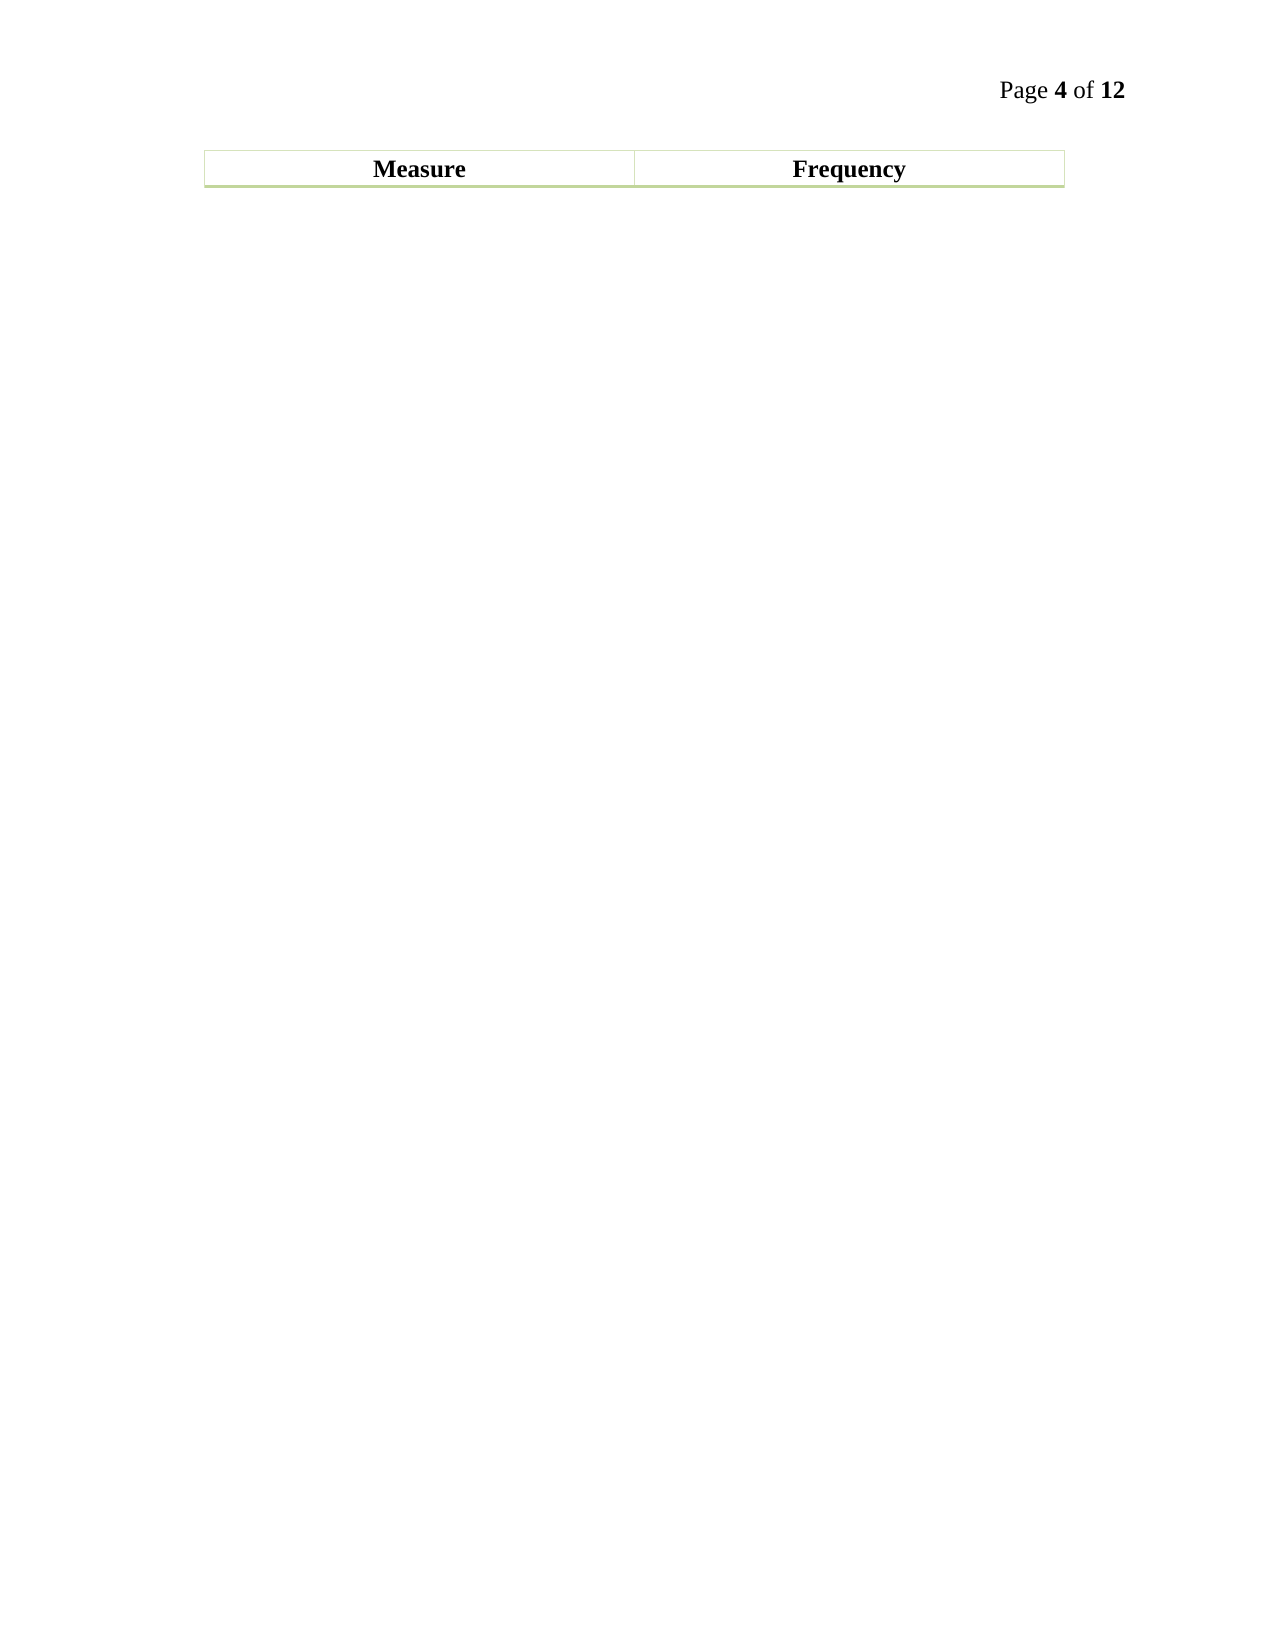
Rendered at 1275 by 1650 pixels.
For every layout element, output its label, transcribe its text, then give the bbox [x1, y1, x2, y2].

table_header Frequency [635, 151, 1064, 185]
table_header Measure [205, 151, 634, 185]
